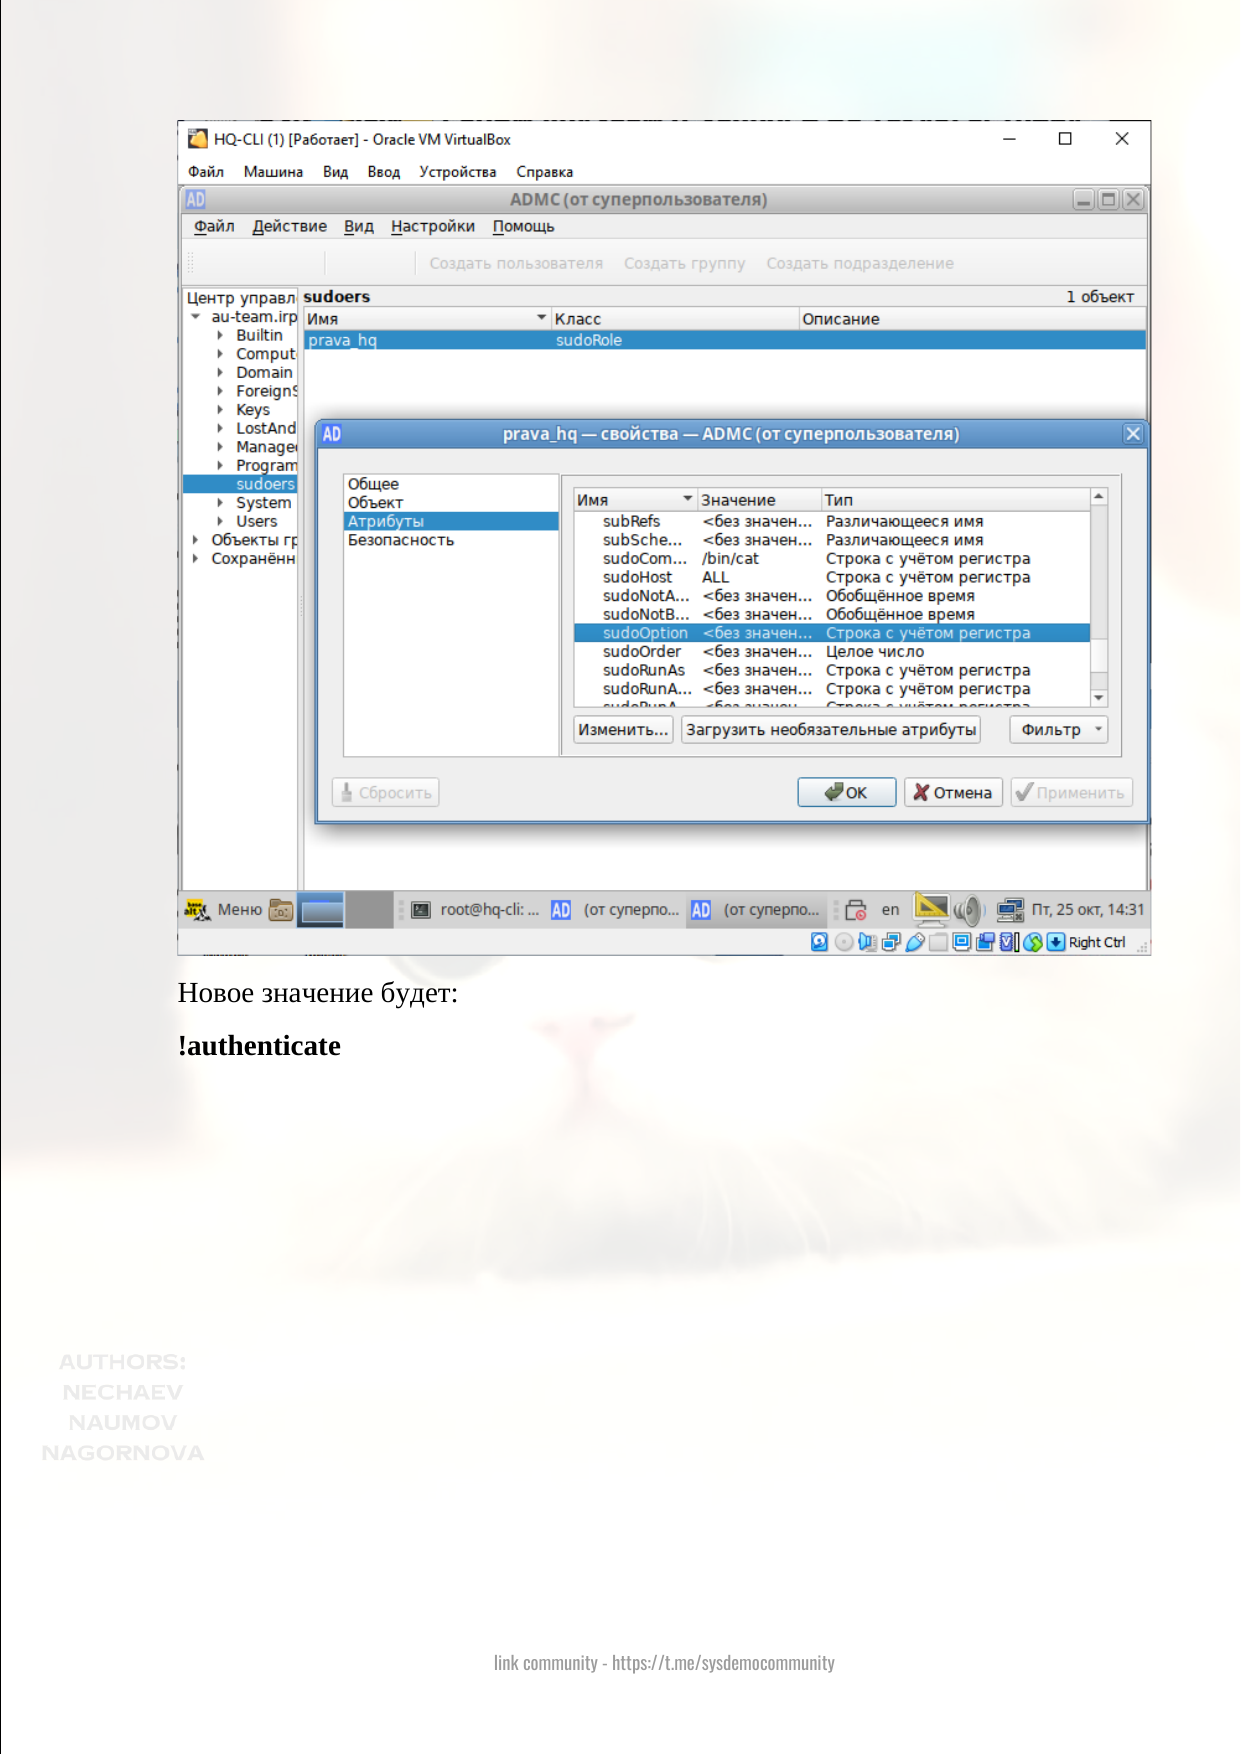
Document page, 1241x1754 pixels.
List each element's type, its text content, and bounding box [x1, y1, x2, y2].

text !authenticate [177, 1028, 1152, 1061]
text Новое значение будет: [177, 975, 1152, 1008]
picture [177, 120, 1152, 956]
